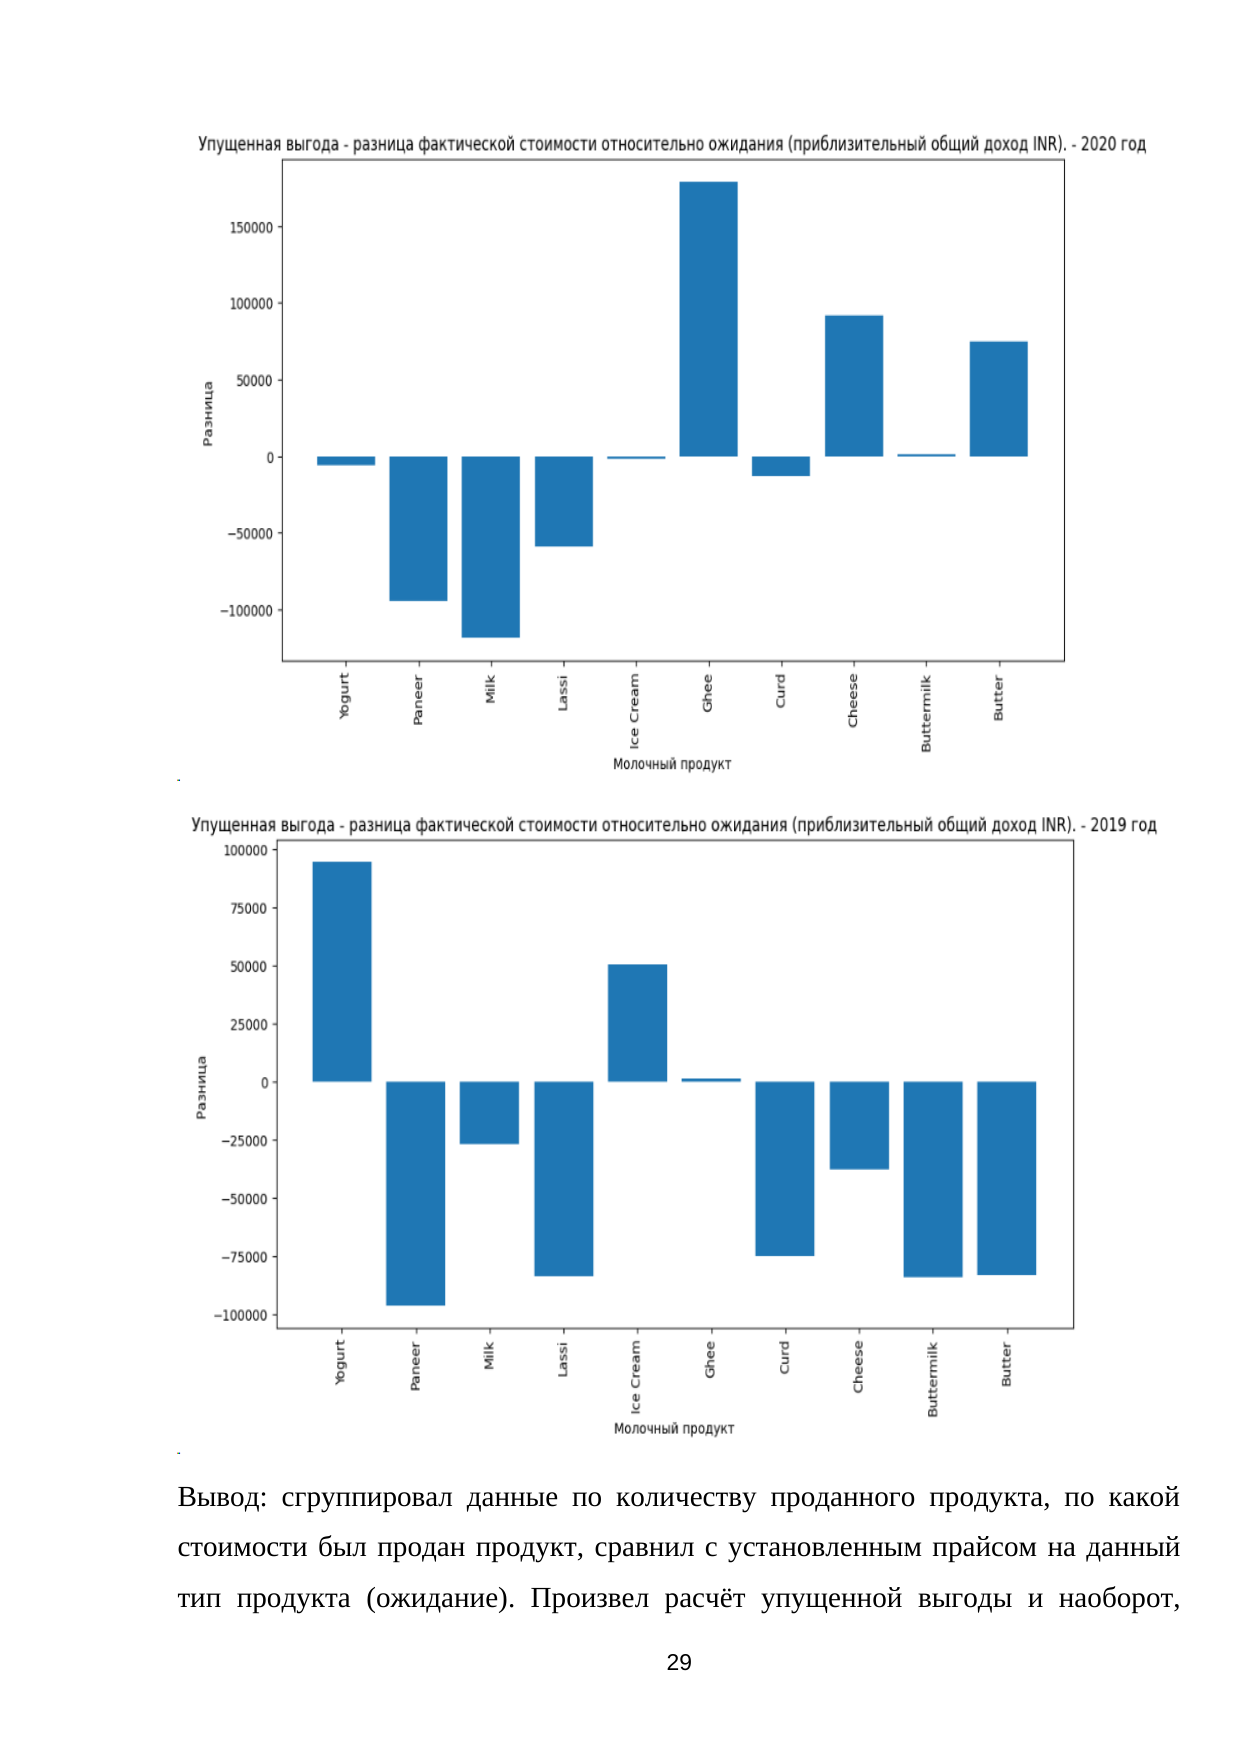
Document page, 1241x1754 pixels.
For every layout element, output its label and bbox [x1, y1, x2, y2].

picture [177, 806, 1177, 1454]
text [177, 1479, 1181, 1613]
picture [177, 118, 1174, 781]
